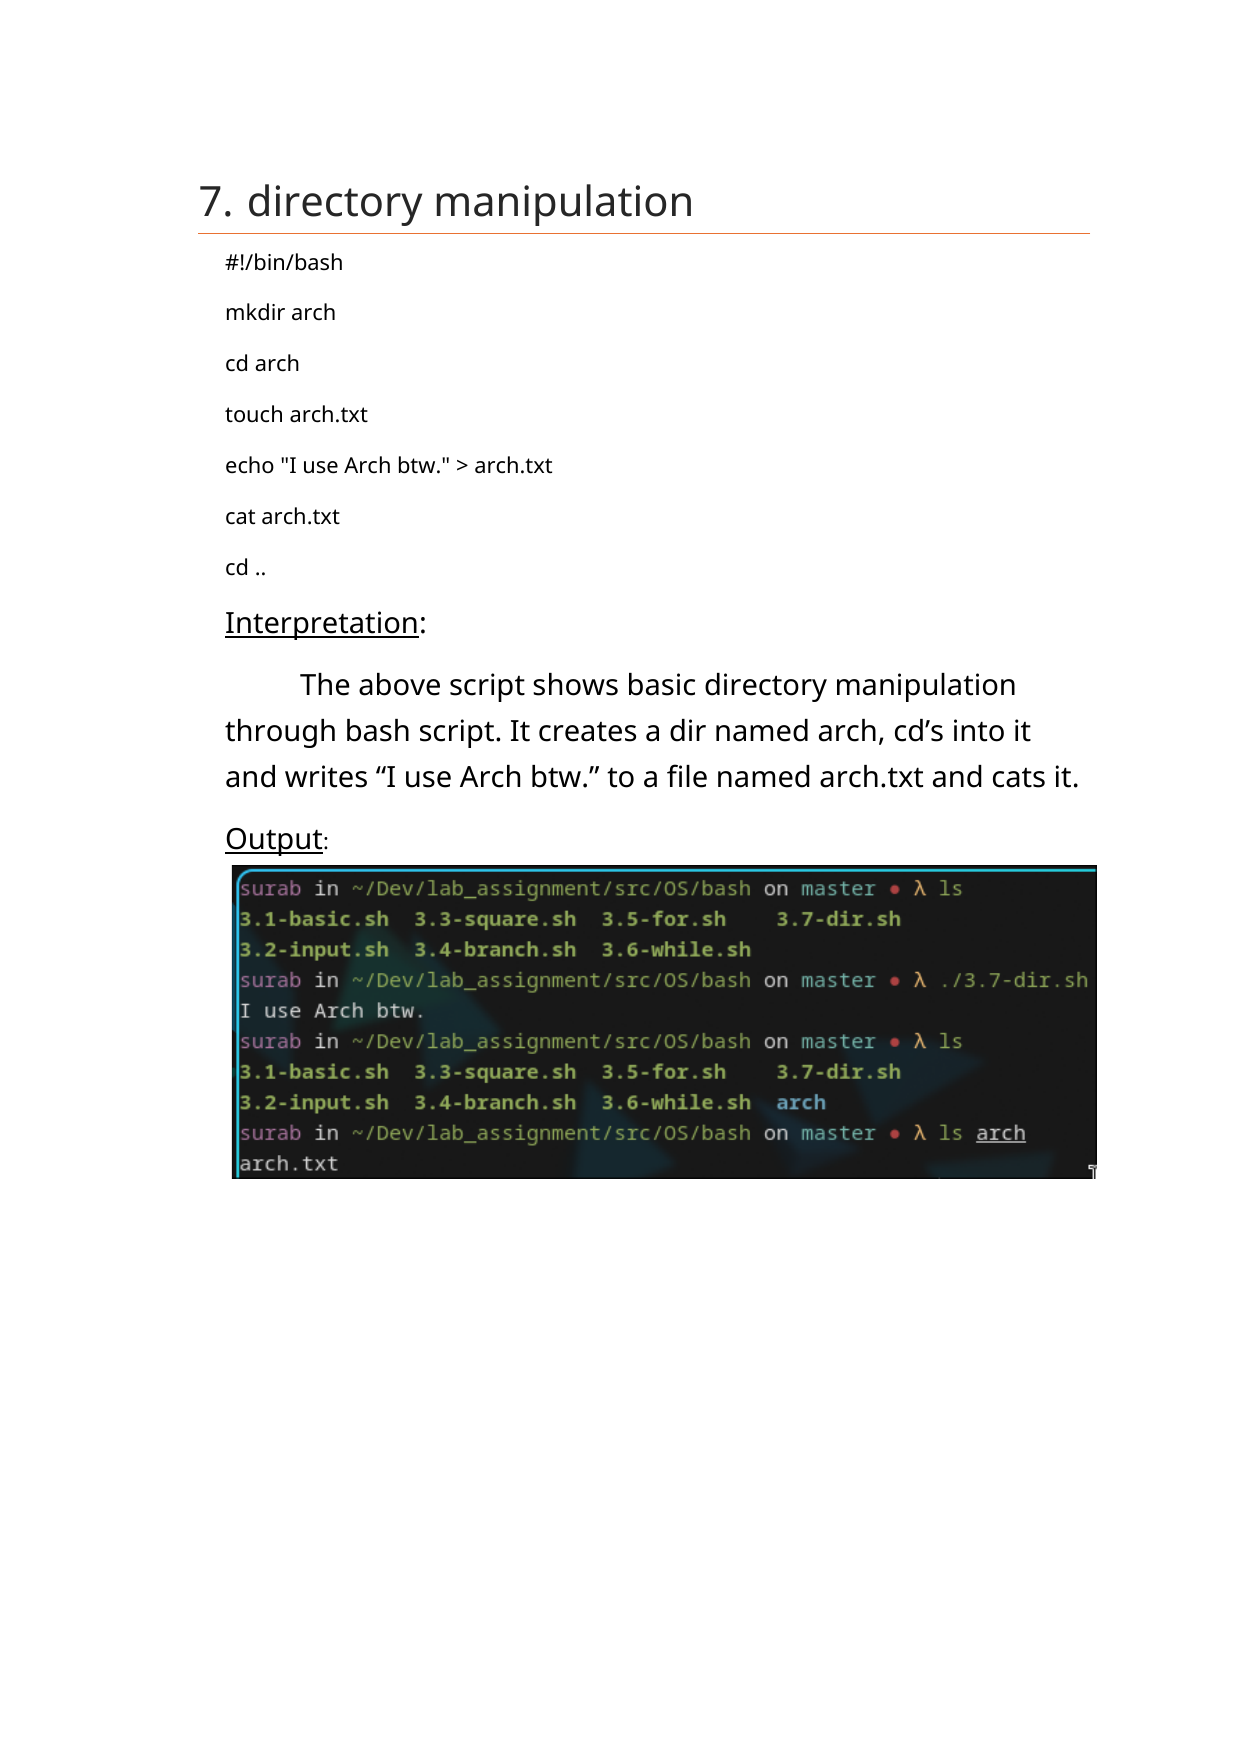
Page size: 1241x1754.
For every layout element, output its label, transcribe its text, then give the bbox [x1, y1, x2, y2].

text Interpretation: [225, 602, 1090, 642]
text cd arch [225, 348, 1090, 378]
text echo "I use Arch btw." > arch.txt [225, 450, 1090, 480]
text touch arch.txt [225, 399, 1090, 429]
text #!/bin/bash [225, 247, 1090, 276]
picture [231, 865, 1097, 1179]
text cat arch.txt [225, 501, 1090, 531]
subtitle directory manipulation [198, 172, 1090, 233]
text Output: [225, 818, 1090, 858]
text cd .. [225, 552, 1090, 581]
text mkdir arch [225, 297, 1090, 327]
text The above script shows basic directory manipulation through bash script. It creates a dir named arch, cd’s into it and writes “I use Arch btw.” to a file named arch.txt and cats it. [225, 665, 1090, 796]
